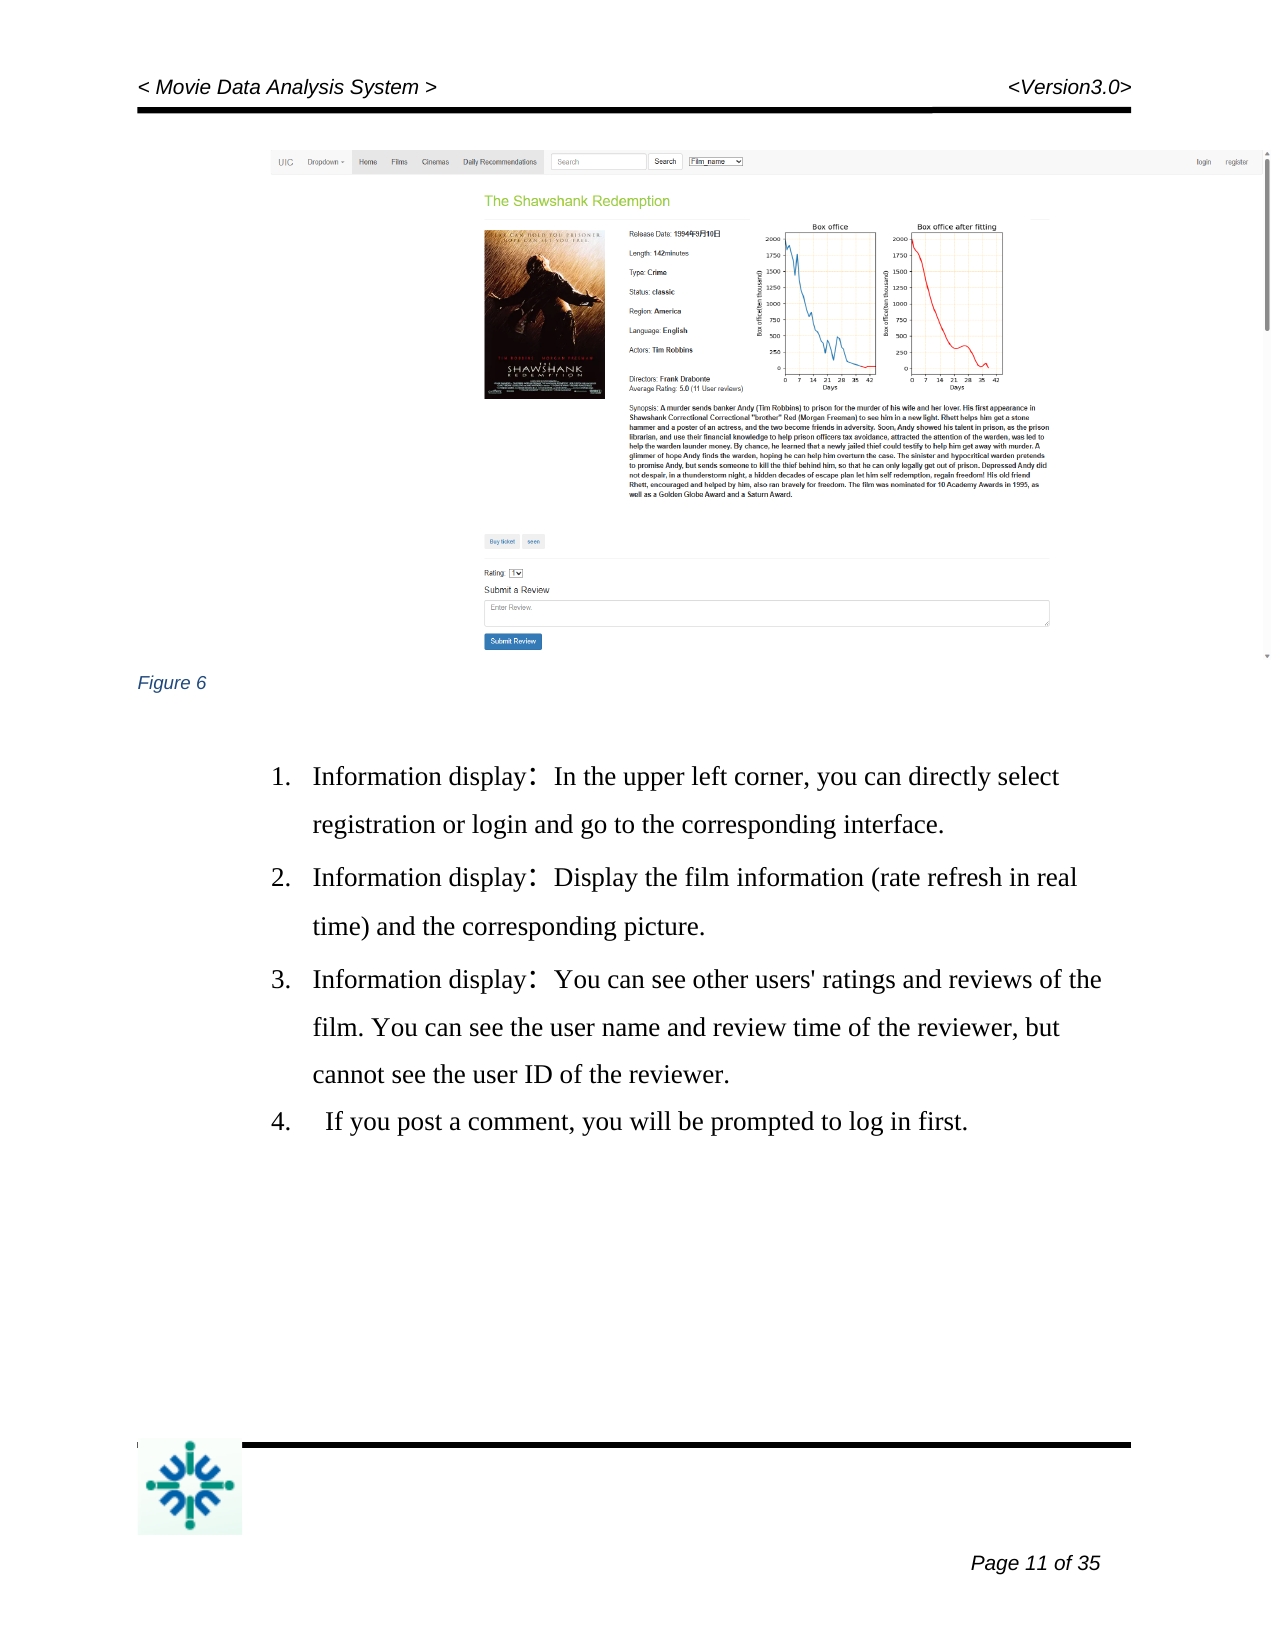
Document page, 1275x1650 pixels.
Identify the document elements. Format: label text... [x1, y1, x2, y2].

text Figure 6 [137, 672, 1138, 693]
picture [270, 150, 1271, 660]
list 4. If you post a comment, you will be prompted to log in first. [271, 1105, 1138, 1136]
picture [137, 1438, 243, 1535]
list 1. Information display：In the upper left corner, you can directly select registration or login and go to the corresponding interface. [271, 754, 1138, 839]
list 2. Information display：Display the film information (rate refresh in real time) and the corresponding picture. [271, 855, 1138, 941]
list 3. Information display：You can see other users' ratings and reviews of the film. You can see the user name and review time of the reviewer, but cannot see the user ID of the reviewer. [271, 957, 1138, 1089]
